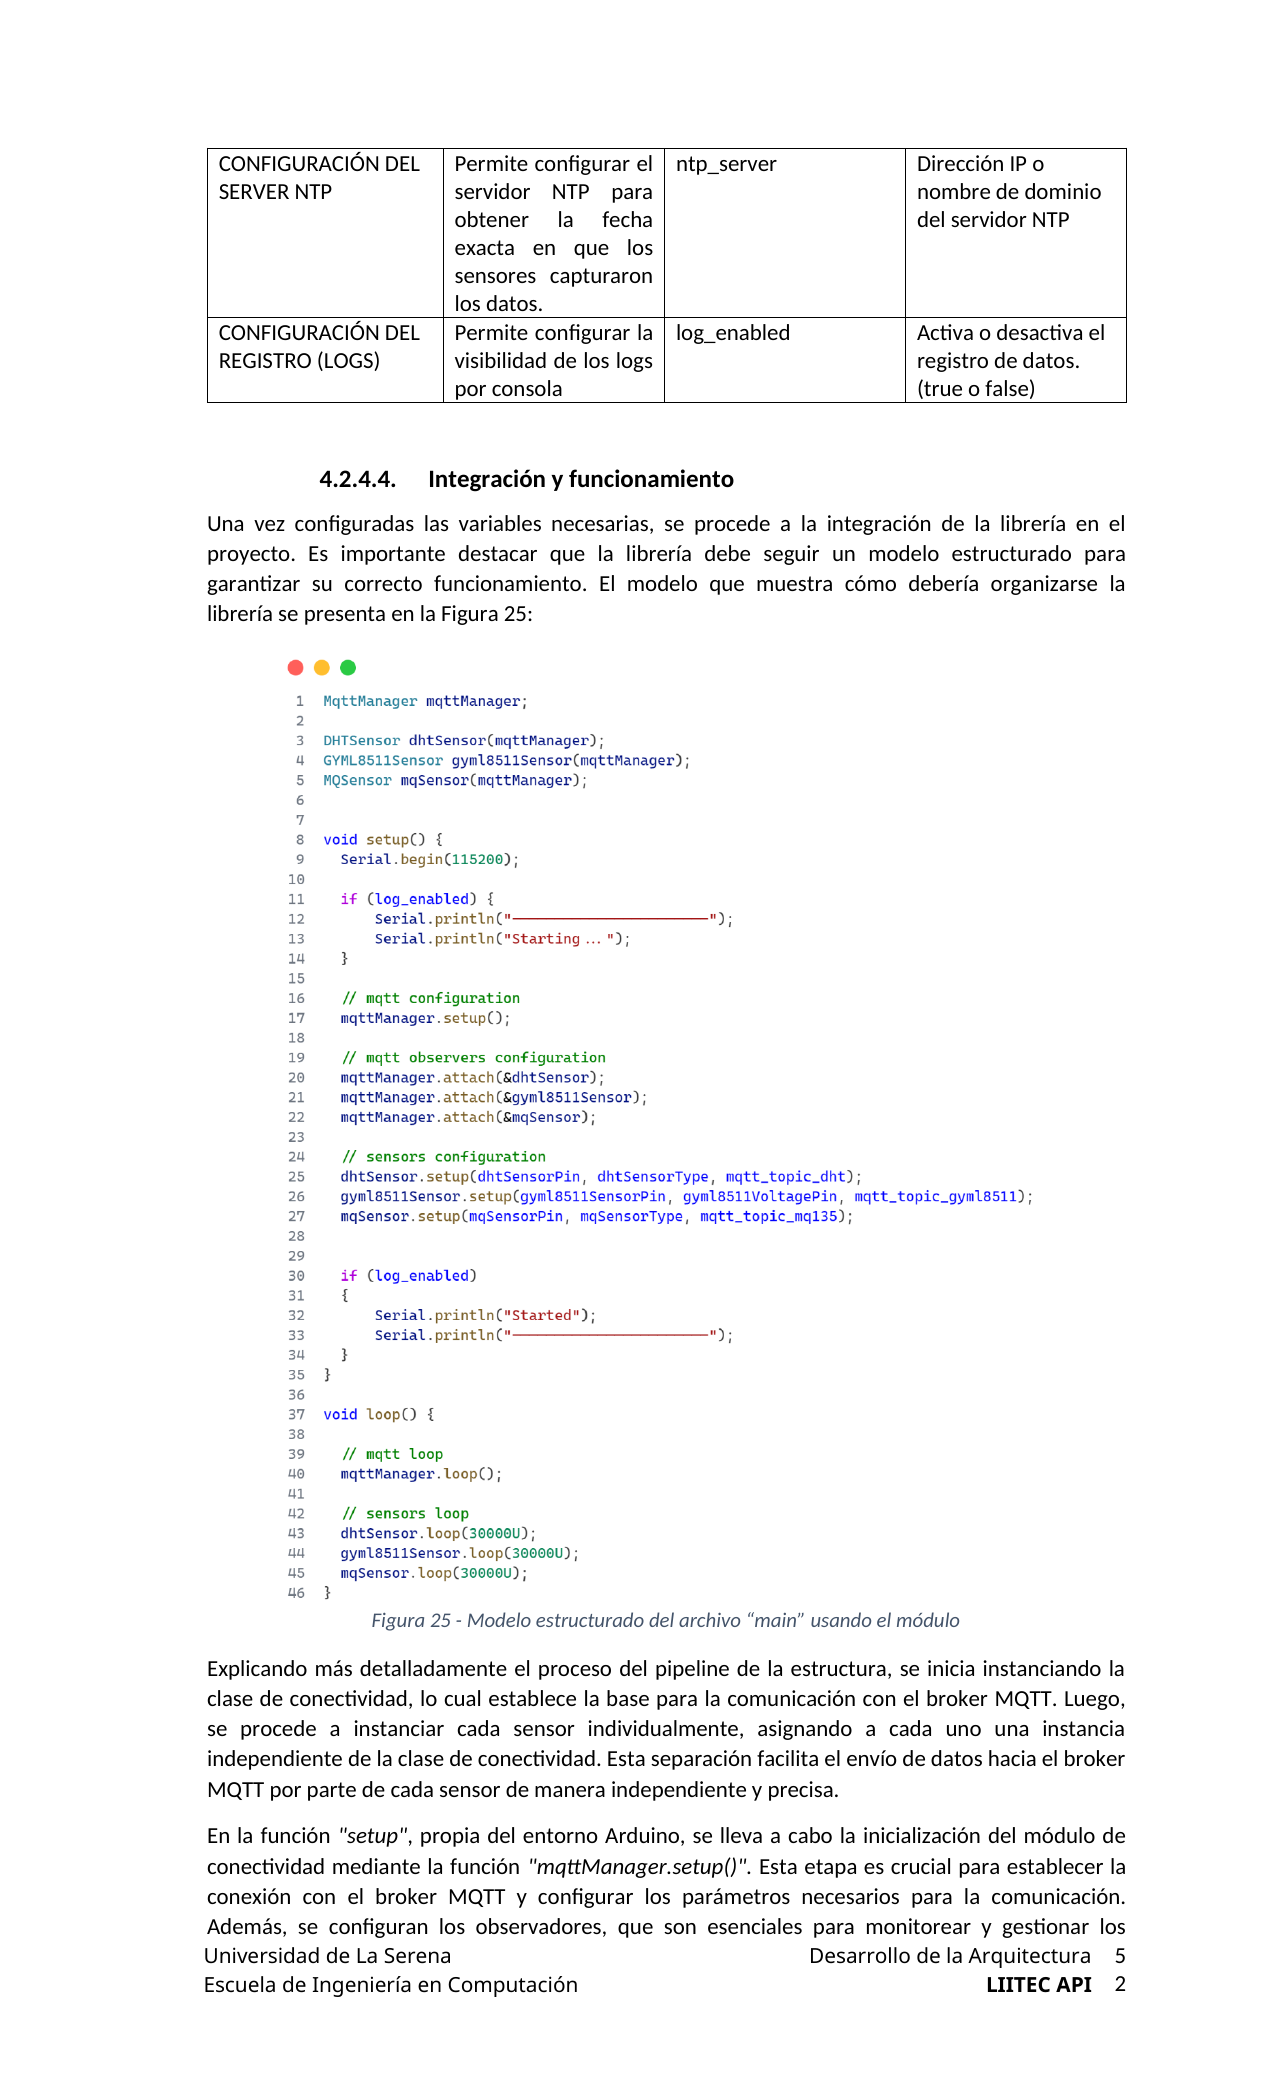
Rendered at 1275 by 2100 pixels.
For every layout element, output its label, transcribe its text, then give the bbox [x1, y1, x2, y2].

text Explicando más detalladamente el proceso del pipeline de la estructura, se inicia instanciando la clase de conectividad, lo cual establece la base para la comunicación con el broker MQTT. Luego, se procede a instanciar cada sensor individualmente, asignando a cada uno una instancia independiente de la clase de conectividad. Esta separación facilita el envío de datos hacia el broker MQTT por parte de cada sensor de manera independiente y precisa. [207, 1654, 1127, 1803]
table_cell log_enabled [665, 318, 905, 402]
table_cell Dirección IP o nombre de dominio del servidor NTP [906, 149, 1126, 317]
subtitle Integración y funcionamiento [319, 463, 1127, 494]
table_cell Activa o desactiva el registro de datos. (true o false) [906, 318, 1126, 402]
table_cell Permite configurar el servidor NTP para obtener la fecha exacta en que los sensores capturaron los datos. [444, 149, 664, 317]
table_cell CONFIGURACIÓN DEL REGISTRO (LOGS) [208, 318, 443, 402]
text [207, 1822, 1127, 1940]
text Figura 25 - Modelo estructurado del archivo “main” usando el módulo [207, 1608, 1127, 1633]
table_cell Permite configurar la visibilidad de los logs por consola [444, 318, 664, 402]
text Una vez configuradas las variables necesarias, se procede a la integración de la librería en el proyecto. Es importante destacar que la librería debe seguir un modelo estructurado para garantizar su correcto funcionamiento. El modelo que muestra cómo debería organizarse la librería se presenta en la Figura 25: [207, 509, 1127, 627]
table_cell CONFIGURACIÓN DEL SERVER NTP [208, 149, 443, 317]
table_cell ntp_server [665, 149, 905, 317]
picture [279, 646, 1055, 1608]
